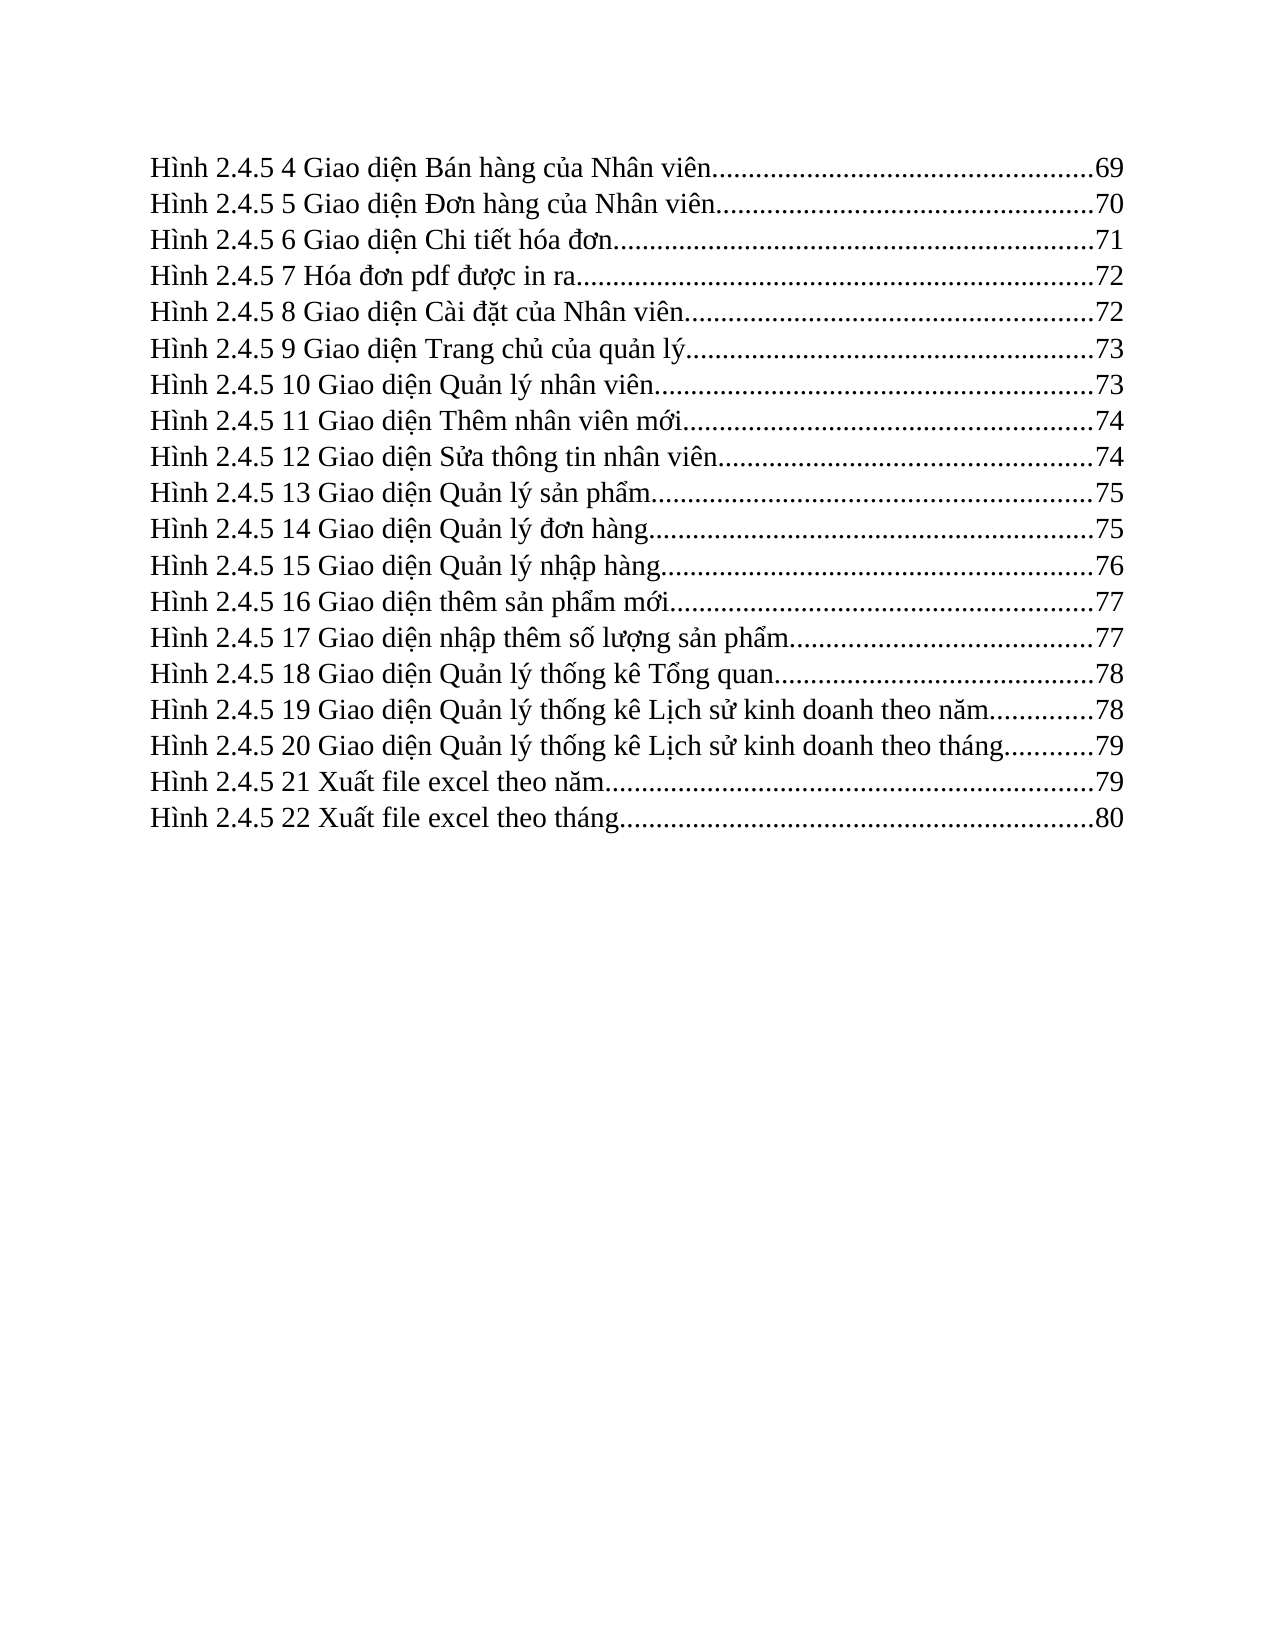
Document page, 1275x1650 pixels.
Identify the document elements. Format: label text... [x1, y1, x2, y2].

text Hình 2.4.5 21 Xuất file excel theo năm 79 [150, 764, 1125, 798]
text Hình 2.4.5 14 Giao diện Quản lý đơn hàng 75 [150, 511, 1125, 545]
text Hình 2.4.5 10 Giao diện Quản lý nhân viên 73 [150, 367, 1125, 400]
text Hình 2.4.5 18 Giao diện Quản lý thống kê Tổng quan 78 [150, 656, 1125, 689]
text Hình 2.4.5 17 Giao diện nhập thêm số lượng sản phẩm 77 [150, 620, 1125, 653]
text Hình 2.4.5 5 Giao diện Đơn hàng của Nhân viên 70 [150, 186, 1125, 220]
text Hình 2.4.5 12 Giao diện Sửa thông tin nhân viên 74 [150, 439, 1125, 473]
text Hình 2.4.5 6 Giao diện Chi tiết hóa đơn 71 [150, 222, 1125, 256]
text Hình 2.4.5 15 Giao diện Quản lý nhập hàng 76 [150, 548, 1125, 581]
text Hình 2.4.5 8 Giao diện Cài đặt của Nhân viên 72 [150, 294, 1125, 328]
text Hình 2.4.5 13 Giao diện Quản lý sản phẩm 75 [150, 475, 1125, 509]
text Hình 2.4.5 9 Giao diện Trang chủ của quản lý 73 [150, 331, 1125, 364]
text Hình 2.4.5 4 Giao diện Bán hàng của Nhân viên 69 [150, 150, 1125, 183]
text Hình 2.4.5 7 Hóa đơn pdf được in ra 72 [150, 258, 1125, 292]
text Hình 2.4.5 22 Xuất file excel theo tháng 80 [150, 801, 1125, 834]
text Hình 2.4.5 16 Giao diện thêm sản phẩm mới 77 [150, 584, 1125, 617]
text Hình 2.4.5 19 Giao diện Quản lý thống kê Lịch sử kinh doanh theo năm 78 [150, 692, 1125, 726]
text Hình 2.4.5 11 Giao diện Thêm nhân viên mới 74 [150, 403, 1125, 437]
text Hình 2.4.5 20 Giao diện Quản lý thống kê Lịch sử kinh doanh theo tháng 79 [150, 728, 1125, 762]
